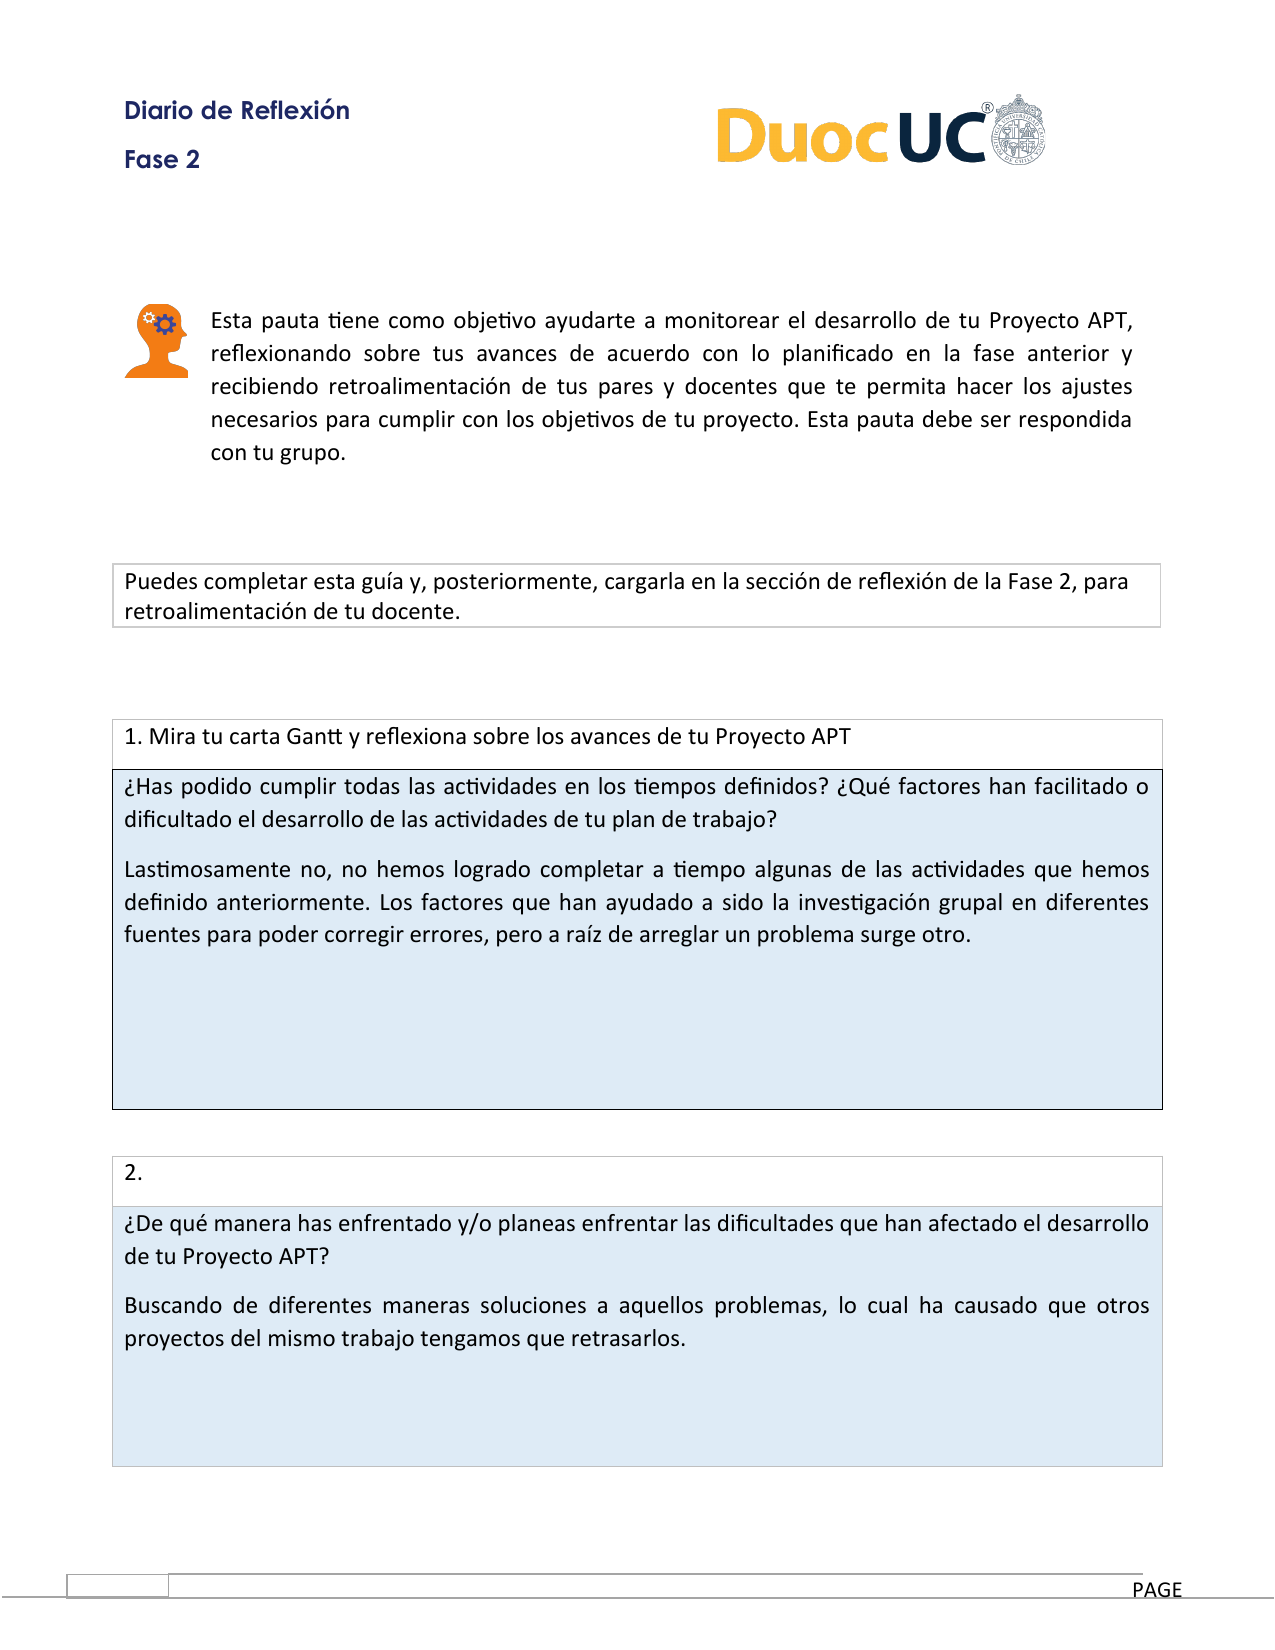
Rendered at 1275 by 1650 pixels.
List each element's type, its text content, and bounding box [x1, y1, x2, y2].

table_header 2. [113, 1157, 1162, 1206]
picture [717, 94, 1046, 165]
picture [123, 304, 188, 378]
table_header 1. Mira tu carta Gantt y reflexiona sobre los avances de tu Proyecto APT [113, 720, 1162, 769]
table_header Esta pauta tiene como objetivo ayudarte a monitorear el desarrollo de tu Proyecto APT, reflexionando sobre tus avances de acuerdo con lo planificado en la fase anterior y recibiendo retroalimentación de tus pares y docentes que te permita hacer los ajustes necesarios para cumplir con los objetivos de tu proyecto. Esta pauta debe ser respondida con tu grupo. [199, 305, 1146, 533]
table_header [112, 305, 199, 533]
table_header Puedes completar esta guía y, posteriormente, cargarla en la sección de reflexión de la Fase 2, para retroalimentación de tu docente. [114, 565, 1160, 626]
table_cell ¿De qué manera has enfrentado y/o planeas enfrentar las dificultades que han afectado el desarrollo de tu Proyecto APT? Buscando de diferentes maneras soluciones a aquellos problemas, lo cual ha causado que otros proyectos del mismo trabajo tengamos que retrasarlos. [113, 1207, 1162, 1466]
table_cell ¿Has podido cumplir todas las actividades en los tiempos definidos? ¿Qué factores han facilitado o dificultado el desarrollo de las actividades de tu plan de trabajo? Lastimosamente no, no hemos logrado completar a tiempo algunas de las actividades que hemos definido anteriormente. Los factores que han ayudado a sido la investigación grupal en diferentes fuentes para poder corregir errores, pero a raíz de arreglar un problema surge otro. [113, 770, 1162, 1109]
